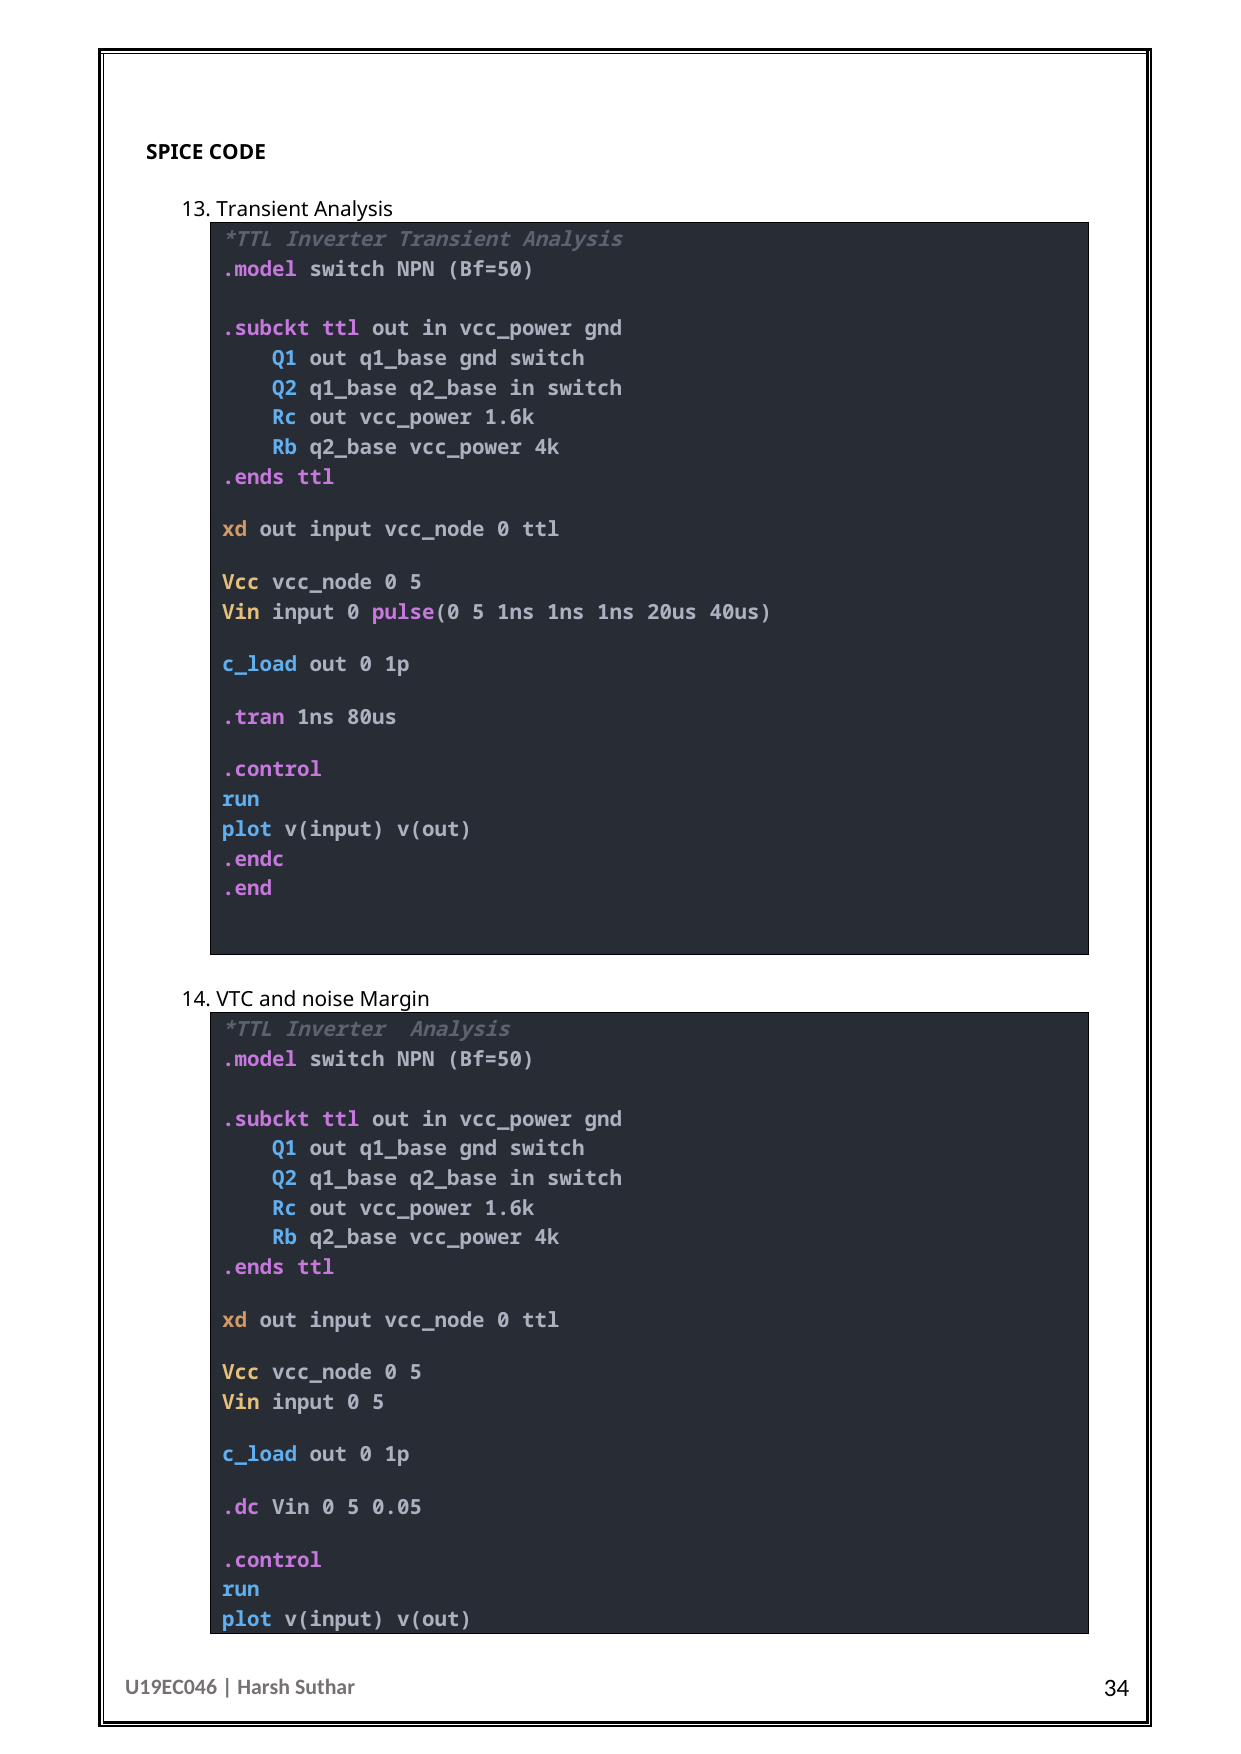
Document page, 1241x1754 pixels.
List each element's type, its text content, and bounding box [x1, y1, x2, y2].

list VTC and noise Margin [167, 984, 1083, 1012]
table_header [211, 1013, 1088, 1633]
text SPICE CODE [146, 137, 1083, 165]
list Transient Analysis [167, 194, 1083, 222]
table_header *TTL Inverter Transient Analysis .model switch NPN (Bf=50) .subckt ttl out in vcc_power gnd Q1 out q1_base gnd switch Q2 q1_base q2_base in switch Rc out vcc_power 1.6k Rb q2_base vcc_power 4k .ends ttl xd out input vcc_node 0 ttl Vcc vcc_node 0 5 Vin input 0 pulse(0 5 1ns 1ns 1ns 20us 40us) c_load out 0 1p .tran 1ns 80us .control run plot v(input) v(out) .endc .end [211, 223, 1088, 954]
